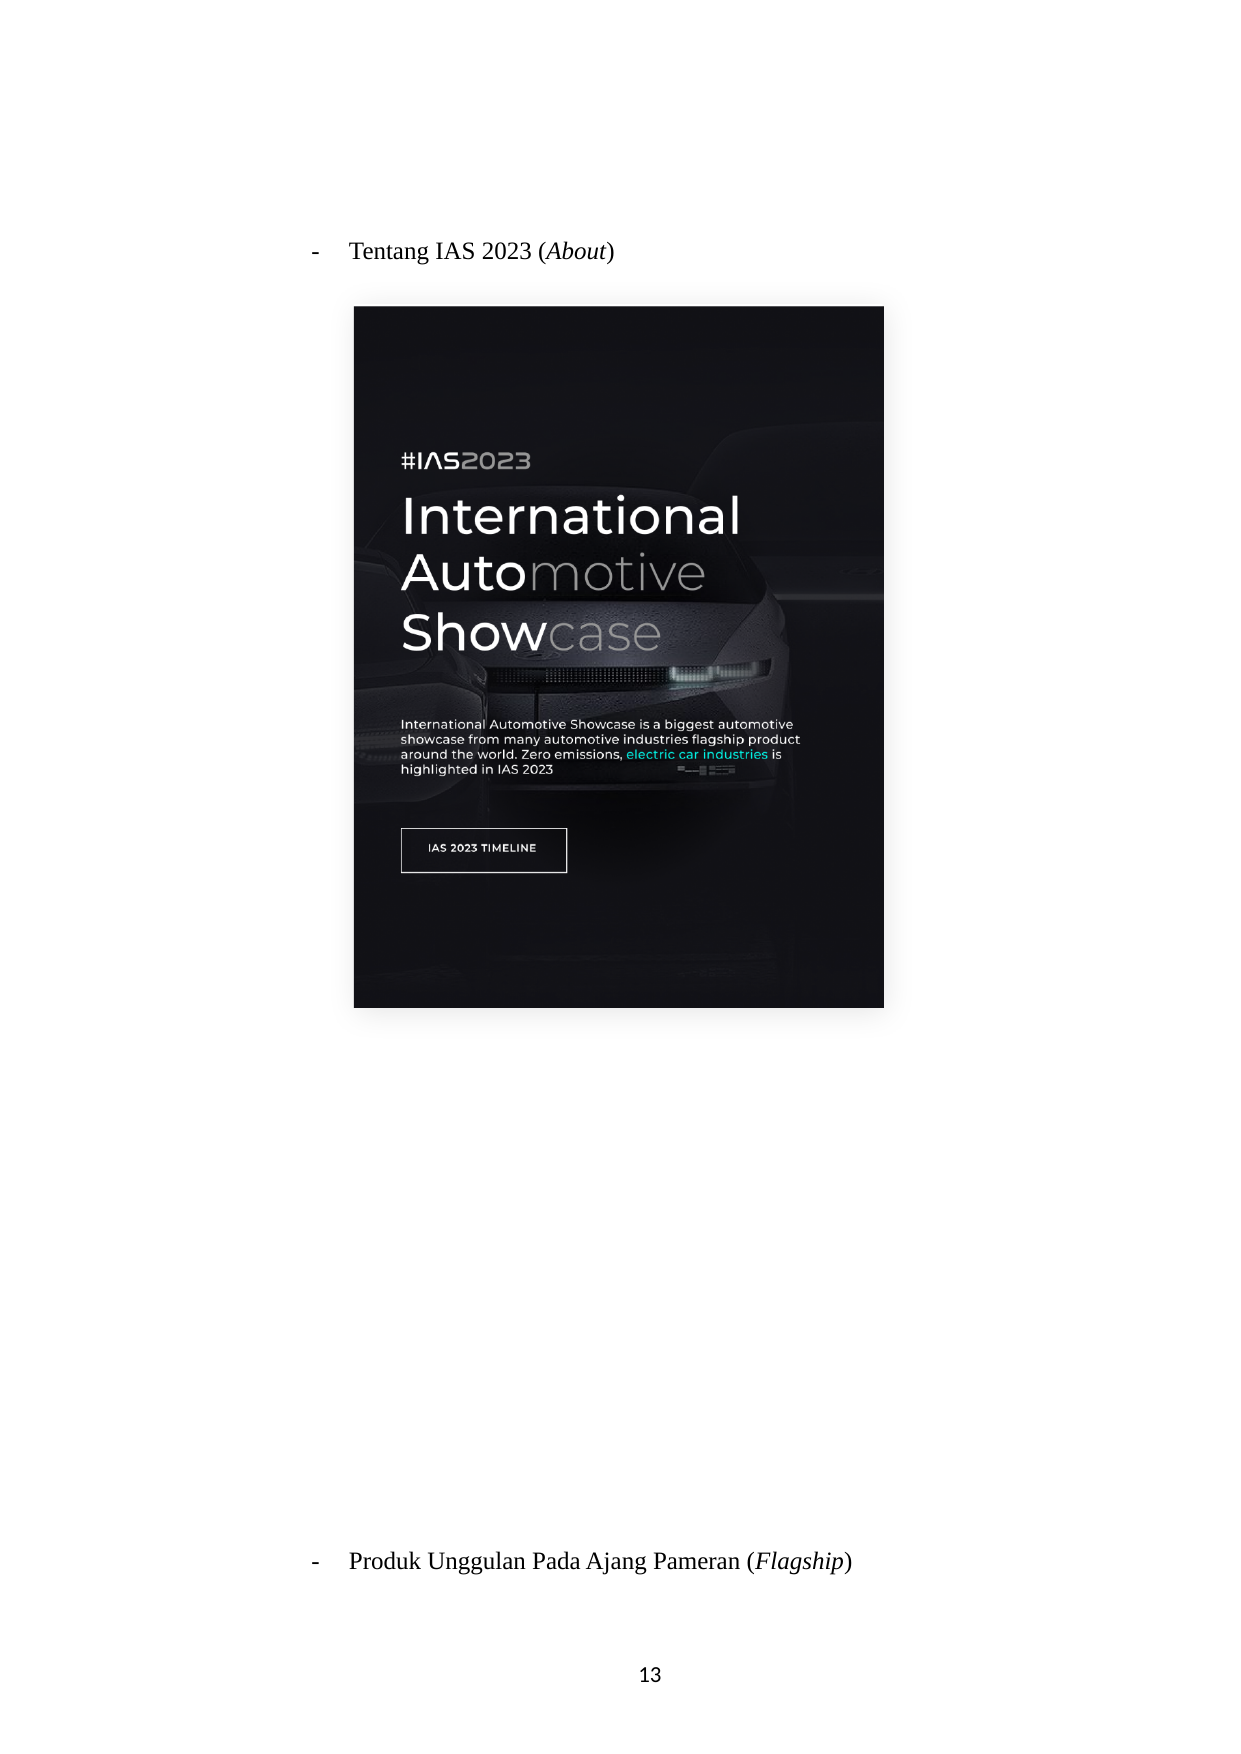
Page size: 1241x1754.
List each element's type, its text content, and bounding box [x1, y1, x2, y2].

list Produk Unggulan Pada Ajang Pameran (Flagship) [311, 1546, 1063, 1575]
picture [353, 304, 884, 1008]
list Tentang IAS 2023 (About) [311, 236, 1063, 265]
